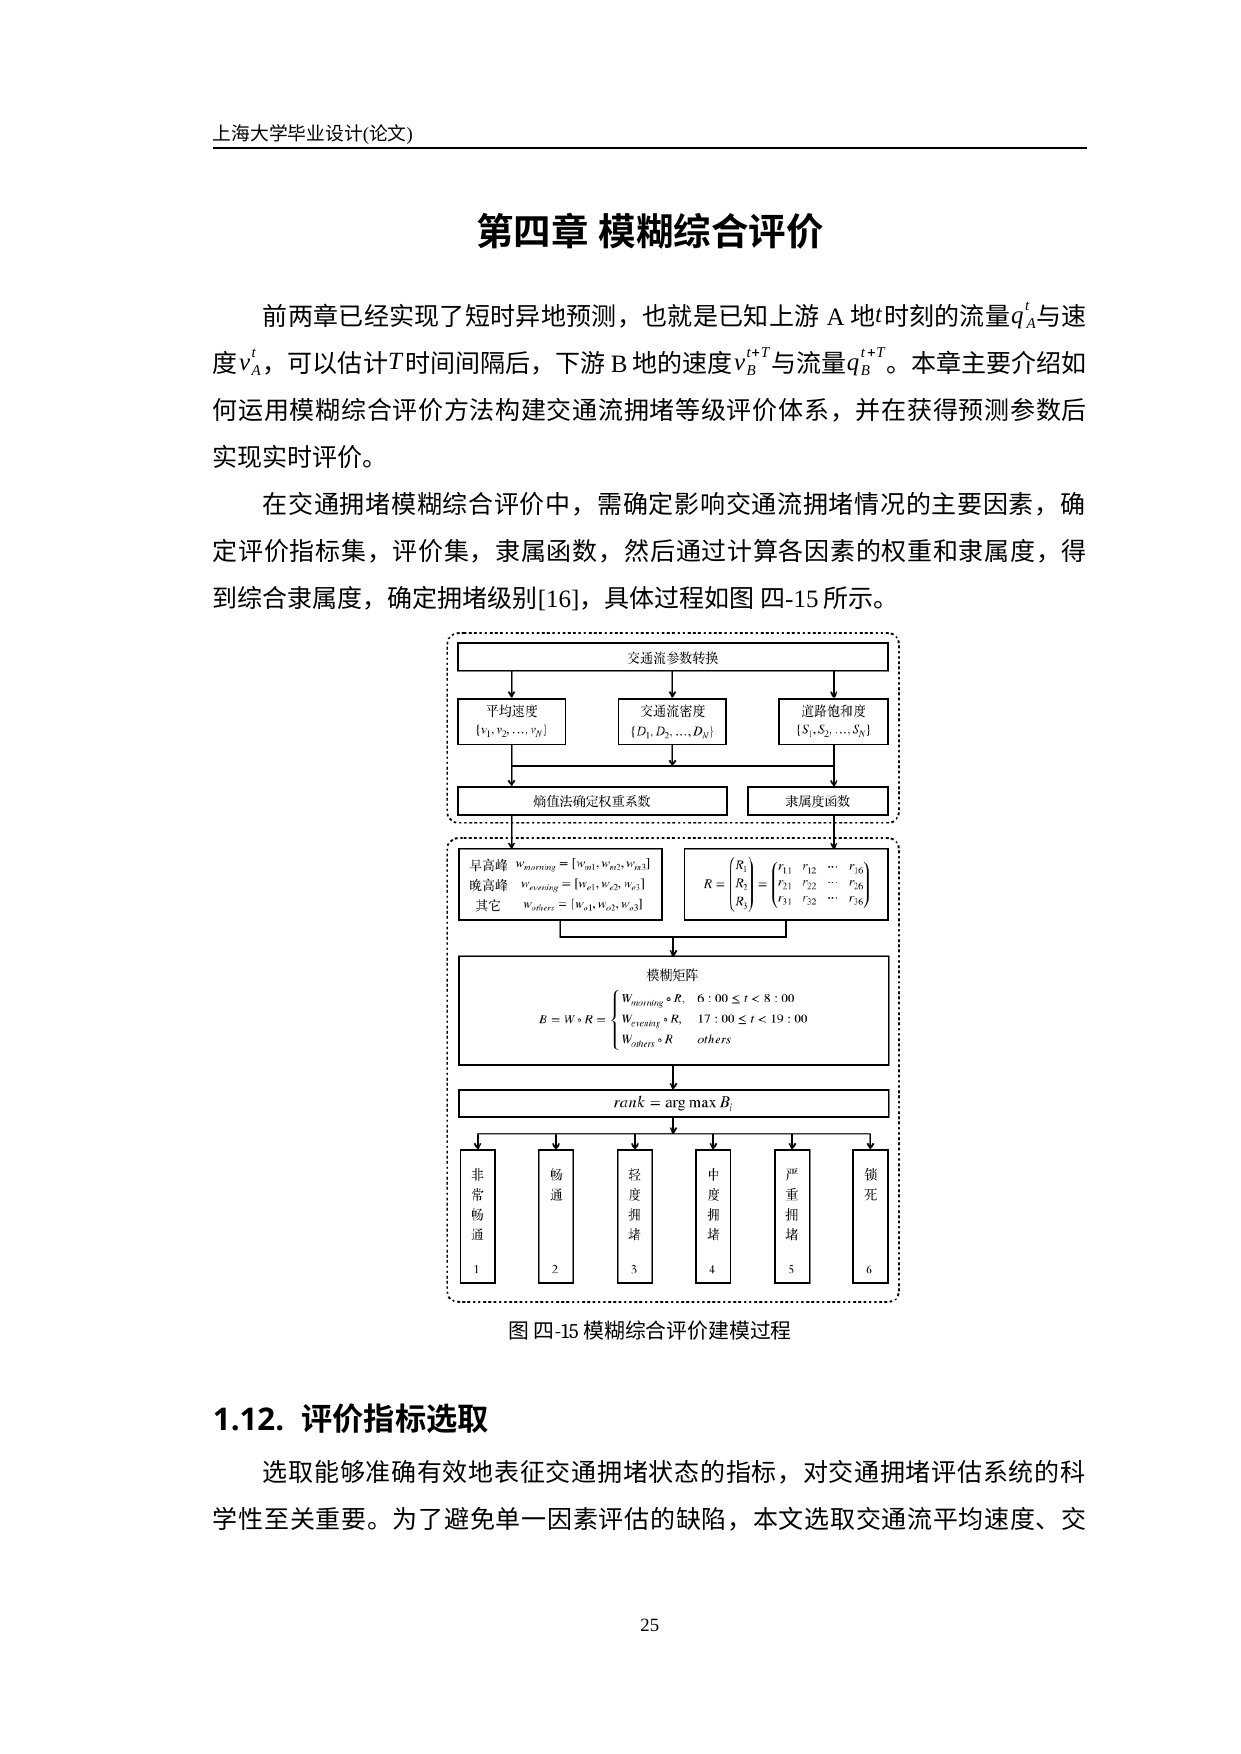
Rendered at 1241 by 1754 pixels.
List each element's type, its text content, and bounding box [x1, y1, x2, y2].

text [213, 1452, 1087, 1536]
text 前两章已经实现了短时异地预测，也就是已知上游A地时刻的流量与速度，可以估计时间间隔后，下游B地的速度与流量。本章主要介绍如何运用模糊综合评价方法构建交通流拥堵等级评价体系，并在获得预测参数后实现实时评价。 [213, 296, 1087, 474]
subtitle 模糊综合评价 [213, 202, 1087, 256]
subtitle 评价指标选取 [213, 1394, 1087, 1440]
picture [427, 625, 916, 1306]
